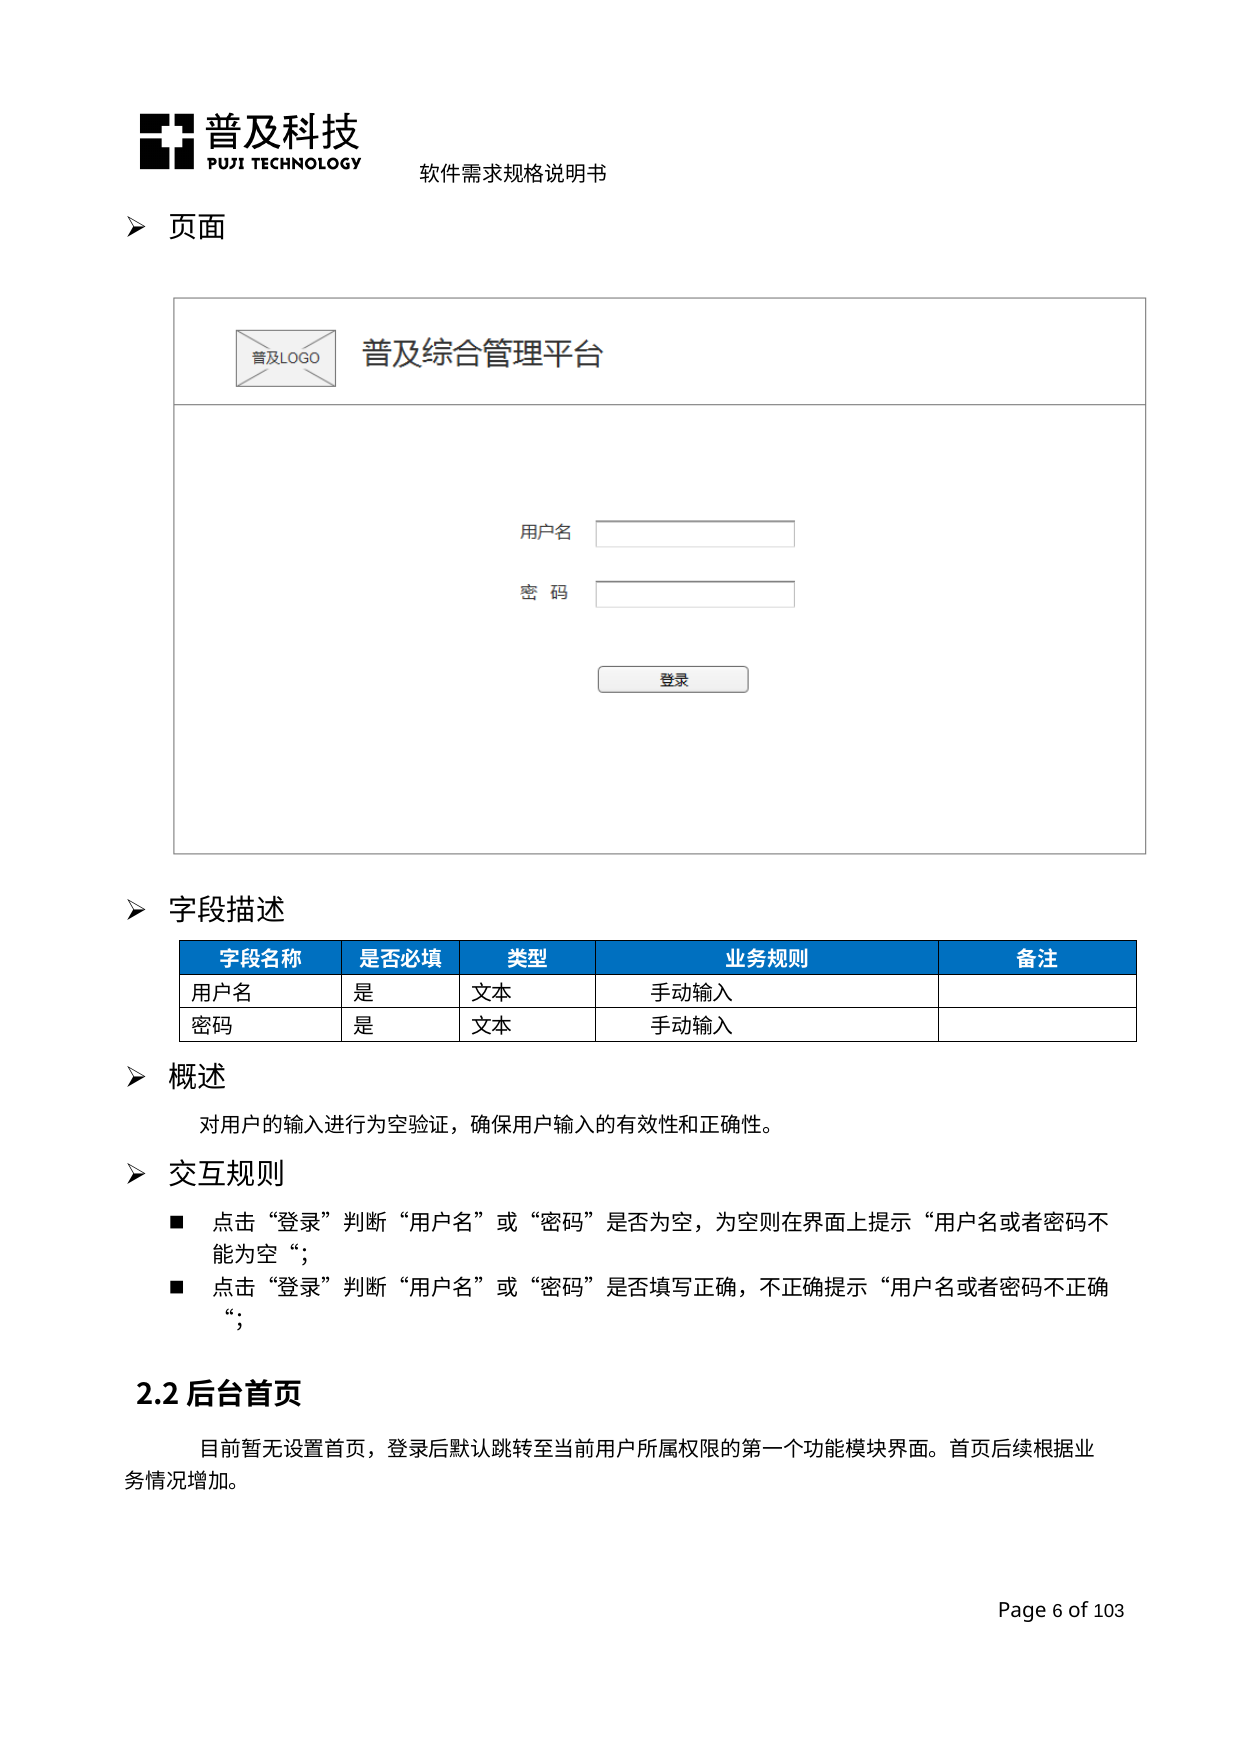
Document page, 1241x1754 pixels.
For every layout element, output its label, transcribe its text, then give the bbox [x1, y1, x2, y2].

table_cell 用户名 [180, 975, 341, 1007]
list 交互规则 [124, 1139, 1113, 1204]
table_header 是否必填 [342, 941, 459, 974]
table_cell 密码 [180, 1008, 341, 1041]
table_cell [939, 975, 1136, 1007]
table_header 备注 [939, 941, 1136, 974]
subtitle 后台首页 [136, 1359, 1113, 1424]
table_cell 是 [342, 975, 459, 1007]
table_cell 手动输入 [596, 1008, 938, 1041]
table_cell 文本 [460, 975, 595, 1007]
table_cell 手动输入 [596, 975, 938, 1007]
text 对用户的输入进行为空验证，确保用户输入的有效性和正确性。 [124, 1107, 1113, 1139]
list 点击“登录”判断“用户名”或“密码”是否填写正确，不正确提示“用户名或者密码不正确“； [168, 1269, 1113, 1334]
picture [168, 290, 1157, 862]
list 字段描述 [124, 875, 1113, 940]
picture [124, 103, 366, 182]
list 概述 [124, 1042, 1113, 1107]
table_header 业务规则 [596, 941, 938, 974]
text 目前暂无设置首页，登录后默认跳转至当前用户所属权限的第一个功能模块界面。首页后续根据业务情况增加。 [124, 1431, 1113, 1496]
table_header 类型 [460, 941, 595, 974]
list 点击“登录”判断“用户名”或“密码”是否为空，为空则在界面上提示“用户名或者密码不能为空“； [168, 1204, 1113, 1269]
table_cell 是 [342, 1008, 459, 1041]
table_header 字段名称 [180, 941, 341, 974]
table_cell 文本 [460, 1008, 595, 1041]
list 页面 [124, 193, 1113, 258]
table_cell [939, 1008, 1136, 1041]
